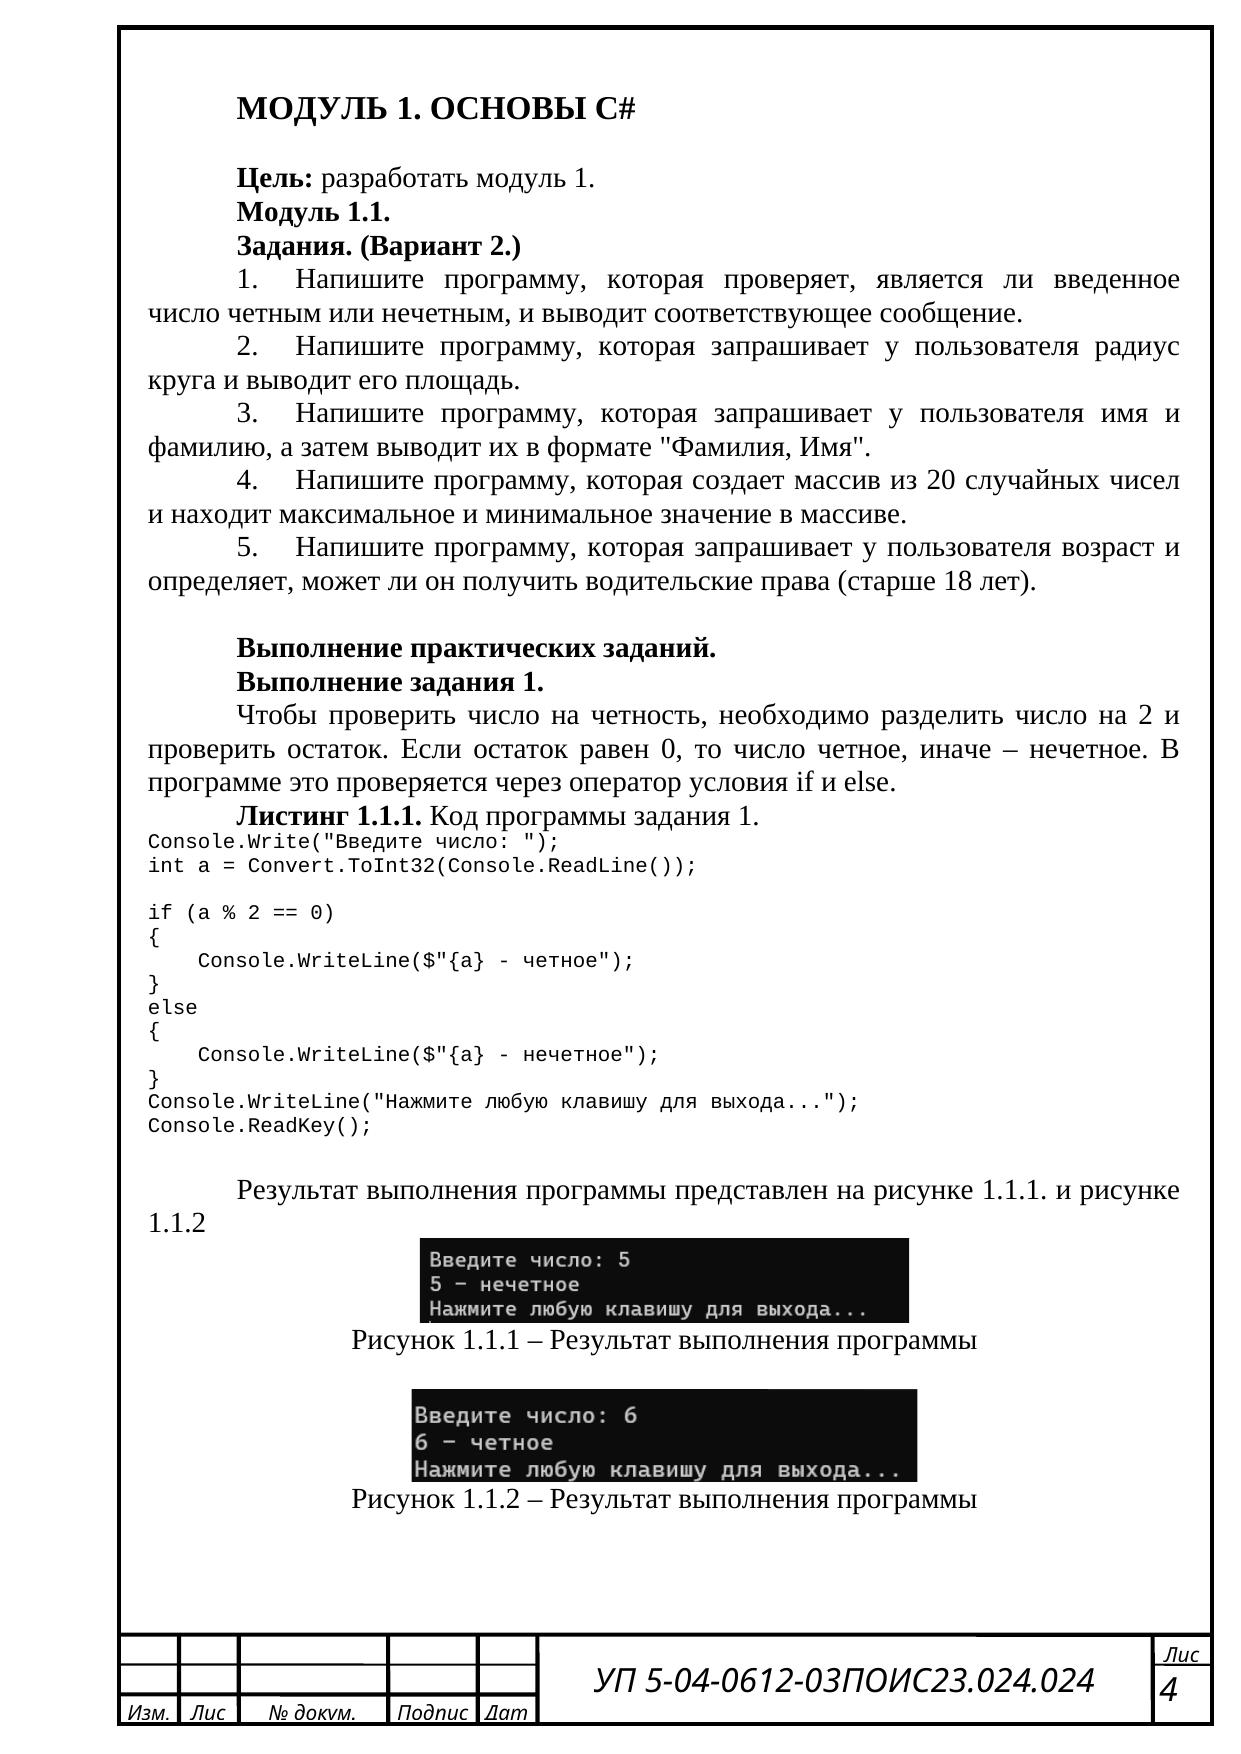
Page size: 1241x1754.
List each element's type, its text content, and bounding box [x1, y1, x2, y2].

text else [148, 997, 1181, 1021]
text } [148, 1068, 1181, 1091]
picture [411, 1389, 918, 1482]
text { [148, 926, 1181, 949]
list Напишите программу, которая запрашивает у пользователя радиус круга и выводит его площадь. [148, 328, 1181, 395]
text Выполнение задания 1. [148, 664, 1181, 697]
list Напишите программу, которая проверяет, является ли введенное число четным или нечетным, и выводит соответствующее сообщение. [148, 261, 1181, 328]
picture [419, 1238, 910, 1323]
text { [148, 1021, 1181, 1044]
text Console.WriteLine($"{a} - нечетное"); [148, 1044, 1181, 1068]
text Задания. (Вариант 2.) [148, 228, 1181, 261]
text Console.ReadKey(); [148, 1115, 1181, 1139]
text if (a % 2 == 0) [148, 902, 1181, 926]
text Рисунок 1.1.1 – Результат выполнения программы [148, 1322, 1181, 1356]
text Console.Write("Введите число: "); [148, 831, 1181, 855]
text int a = Convert.ToInt32(Console.ReadLine()); [148, 855, 1181, 879]
text Console.WriteLine("Нажмите любую клавишу для выхода..."); [148, 1091, 1181, 1115]
text } [148, 973, 1181, 997]
list Напишите программу, которая запрашивает у пользователя имя и фамилию, а затем выводит их в формате "Фамилия, Имя". [148, 395, 1181, 462]
text Выполнение практических заданий. [148, 630, 1181, 664]
text Console.WriteLine($"{a} - четное"); [148, 949, 1181, 973]
text Модуль 1.1. [148, 194, 1181, 228]
list Напишите программу, которая запрашивает у пользователя возраст и определяет, может ли он получить водительские права (старше 18 лет). [148, 529, 1181, 597]
text Цель: разработать модуль 1. [148, 161, 1181, 194]
text Чтобы проверить число на четность, необходимо разделить число на 2 и проверить остаток. Если остаток равен 0, то число четное, иначе – нечетное. В программе это проверяется через оператор условия if и else. [148, 697, 1181, 798]
text Рисунок 1.1.2 – Результат выполнения программы [148, 1481, 1181, 1515]
list Напишите программу, которая создает массив из 20 случайных чисел и находит максимальное и минимальное значение в массиве. [148, 462, 1181, 529]
subtitle Модуль 1. Основы C# [148, 89, 1181, 127]
text Листинг 1.1.1. Код программы задания 1. [148, 798, 1181, 831]
text Результат выполнения программы представлен на рисунке 1.1.1. и рисунке 1.1.2 [148, 1172, 1181, 1239]
